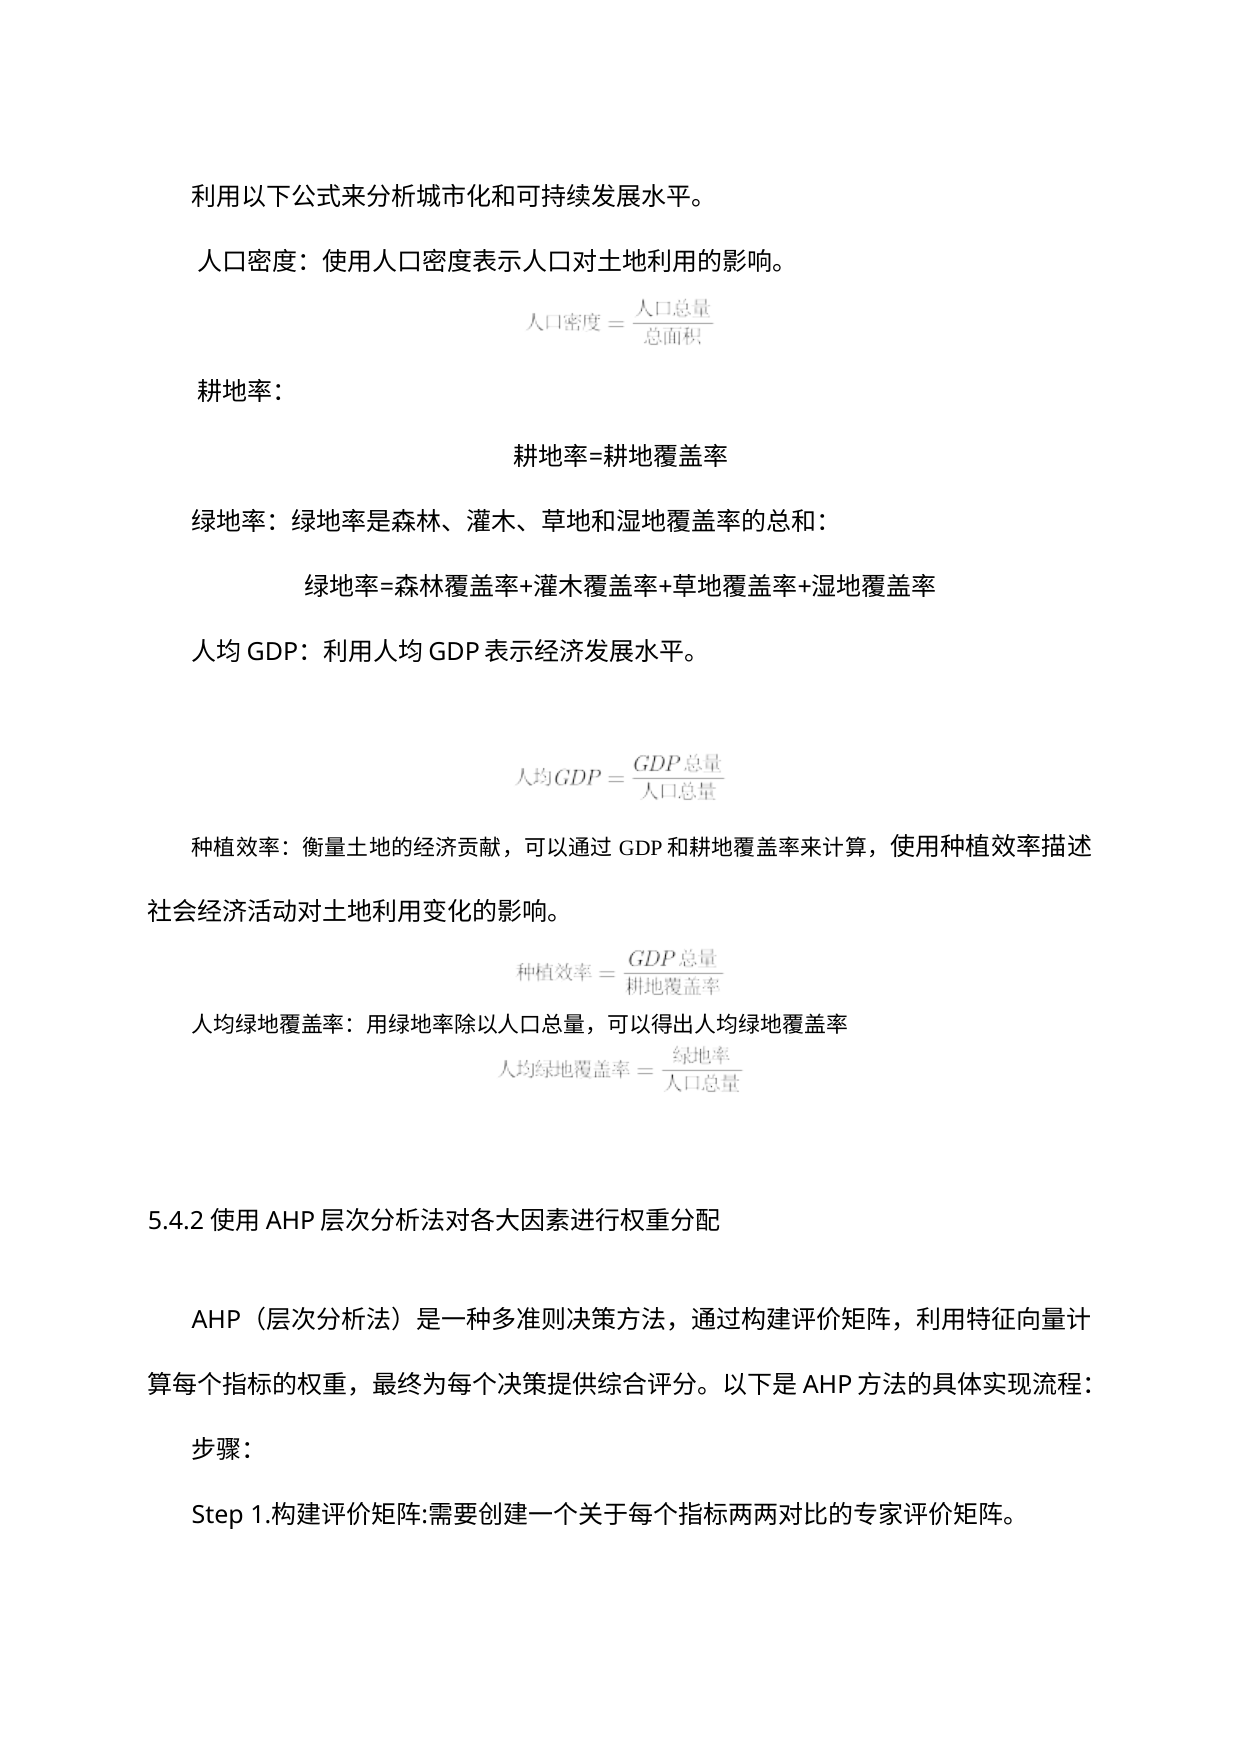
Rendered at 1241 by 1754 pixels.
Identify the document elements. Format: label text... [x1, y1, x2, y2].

text 耕地率=耕地覆盖率 [148, 422, 1092, 487]
text Step 1.构建评价矩阵:需要创建一个关于每个指标两两对比的专家评价矩阵。 [148, 1480, 1092, 1545]
text 绿地率=森林覆盖率+灌木覆盖率+草地覆盖率+湿地覆盖率 [148, 552, 1092, 617]
text 5.4.2 使用AHP层次分析法对各大因素进行权重分配 [148, 1186, 1092, 1251]
text 人均GDP：利用人均GDP表示经济发展水平。 [148, 617, 1092, 682]
text 人均绿地覆盖率：用绿地率除以人口总量，可以得出人均绿地覆盖率 [148, 1007, 1092, 1039]
text 耕地率： [148, 357, 1092, 422]
text AHP（层次分析法）是一种多准则决策方法，通过构建评价矩阵，利用特征向量计算每个指标的权重，最终为每个决策提供综合评分。以下是AHP方法的具体实现流程： [148, 1285, 1092, 1415]
text 利用以下公式来分析城市化和可持续发展水平。 [148, 162, 1092, 227]
text 种植效率：衡量土地的经济贡献，可以通过GDP和耕地覆盖率来计算，使用种植效率描述社会经济活动对土地利用变化的影响。 [148, 812, 1092, 942]
text 人口密度：使用人口密度表示人口对土地利用的影响。 [148, 227, 1092, 292]
text 步骤： [148, 1415, 1092, 1480]
text 绿地率：绿地率是森林、灌木、草地和湿地覆盖率的总和： [148, 487, 1092, 552]
